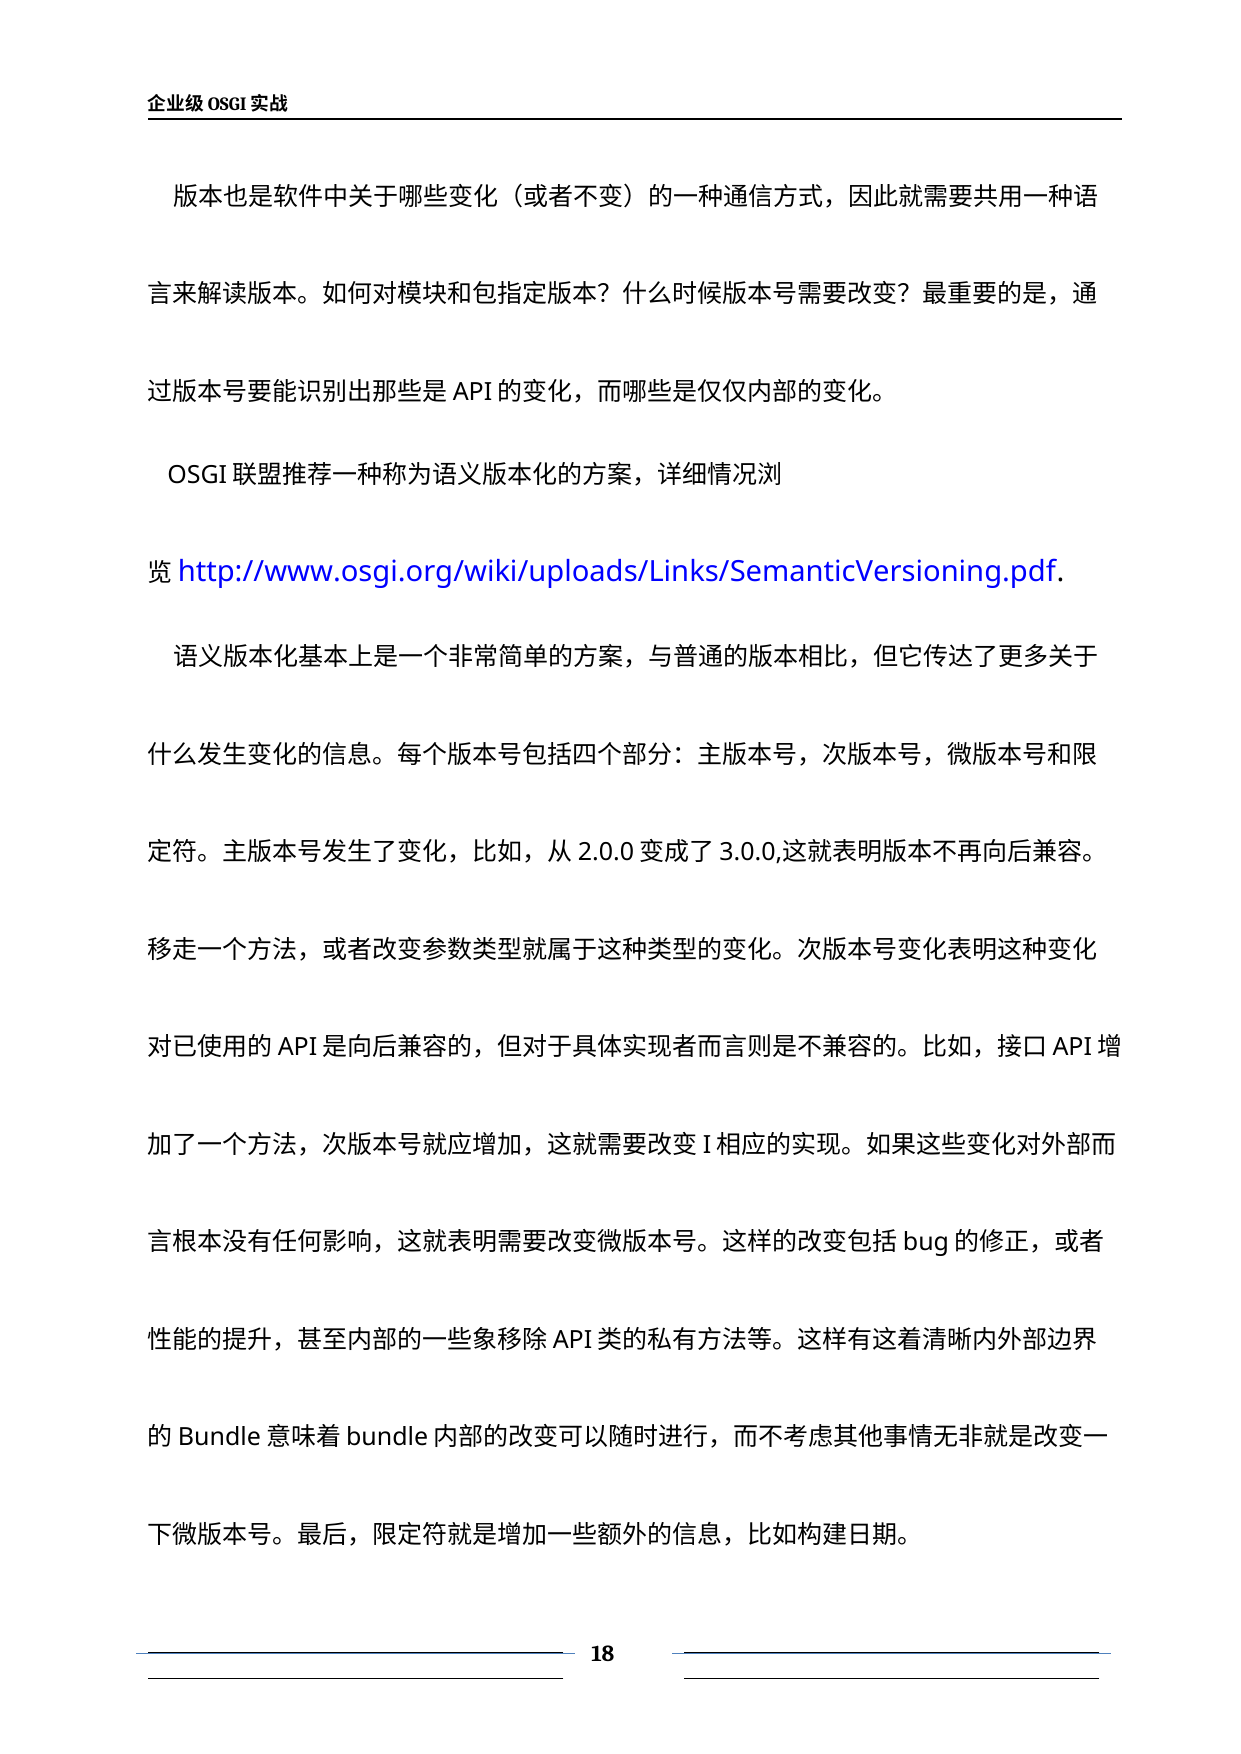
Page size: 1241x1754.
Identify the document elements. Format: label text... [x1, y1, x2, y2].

text OSGI联盟推荐一种称为语义版本化的方案，详细情况浏览http://www.osgi.org/wiki/uploads/Links/SemanticVersioning.pdf. [148, 440, 1122, 603]
text 版本也是软件中关于哪些变化（或者不变）的一种通信方式，因此就需要共用一种语言来解读版本。如何对模块和包指定版本？什么时候版本号需要改变？最重要的是，通过版本号要能识别出那些是API的变化，而哪些是仅仅内部的变化。 [148, 162, 1122, 422]
text 语义版本化基本上是一个非常简单的方案，与普通的版本相比，但它传达了更多关于什么发生变化的信息。每个版本号包括四个部分：主版本号，次版本号，微版本号和限定符。主版本号发生了变化，比如，从2.0.0变成了3.0.0,这就表明版本不再向后兼容。移走一个方法，或者改变参数类型就属于这种类型的变化。次版本号变化表明这种变化对已使用的API是向后兼容的，但对于具体实现者而言则是不兼容的。比如，接口API增加了一个方法，次版本号就应增加，这就需要改变I相应的实现。如果这些变化对外部而言根本没有任何影响，这就表明需要改变微版本号。这样的改变包括bug的修正，或者性能的提升，甚至内部的一些象移除API类的私有方法等。这样有这着清晰内外部边界的Bundle意味着bundle内部的改变可以随时进行，而不考虑其他事情无非就是改变一下微版本号。最后，限定符就是增加一些额外的信息，比如构建日期。 [148, 622, 1122, 1565]
